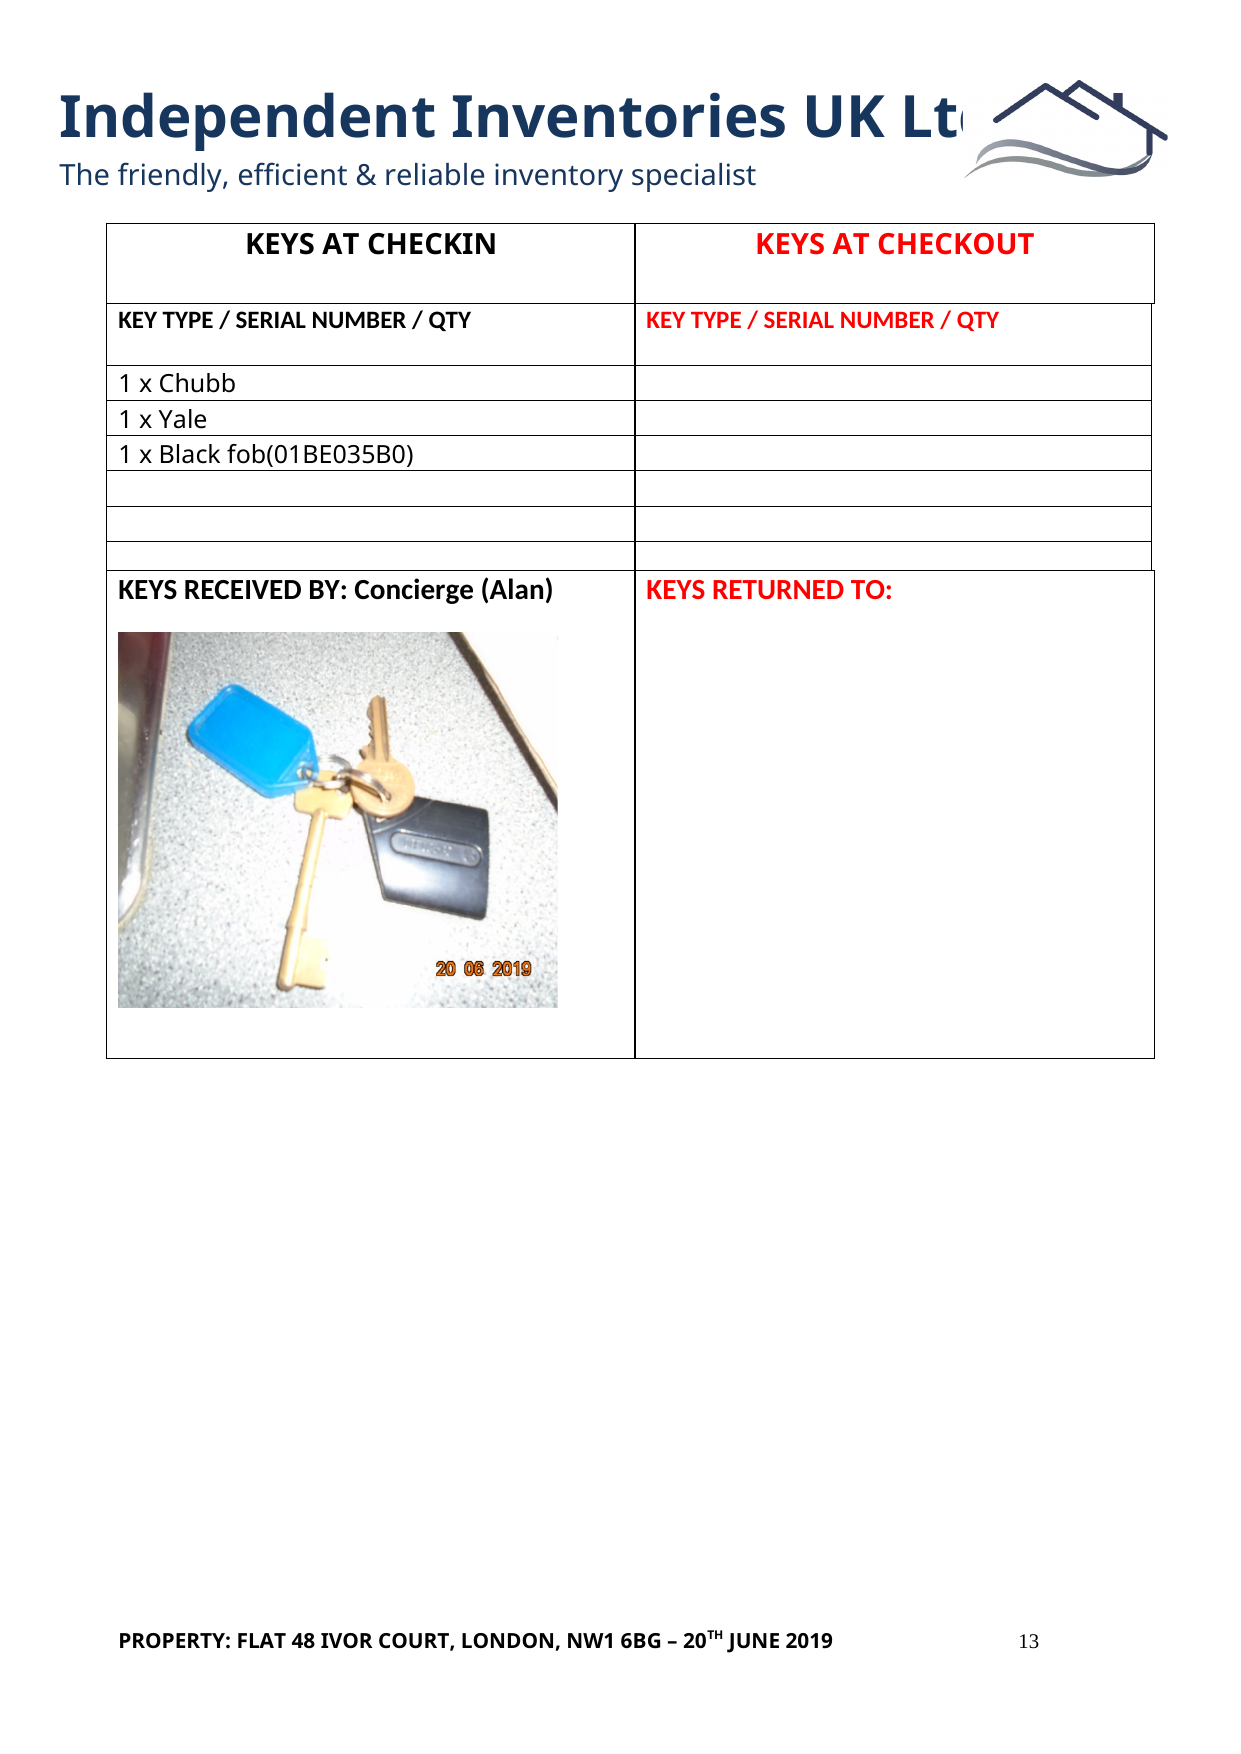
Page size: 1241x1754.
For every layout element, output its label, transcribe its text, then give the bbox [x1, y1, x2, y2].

table_header KEYS AT CHECKOUT [636, 224, 1154, 303]
picture [962, 80, 1168, 178]
picture [118, 632, 558, 1008]
table_cell [107, 507, 634, 541]
table_cell [636, 401, 1151, 435]
table_cell [107, 471, 634, 506]
table_cell [636, 542, 1151, 570]
table_cell 1 x Chubb [107, 366, 634, 400]
table_cell 1 x Yale [107, 401, 634, 435]
table_header KEYS AT CHECKIN [107, 224, 634, 303]
table_cell [636, 366, 1151, 400]
table_cell [636, 507, 1151, 541]
table_cell [107, 542, 634, 570]
table_cell KEYS RECEIVED BY: Concierge (Alan) [107, 571, 634, 1058]
table_cell KEYS RETURNED TO: [636, 571, 1154, 1058]
table_cell KEY TYPE / SERIAL NUMBER / QTY [636, 304, 1151, 365]
table_cell [636, 436, 1151, 470]
table_cell KEY TYPE / SERIAL NUMBER / QTY [107, 304, 634, 365]
table_cell 1 x Black fob(01BE035B0) [107, 436, 634, 470]
table_cell [636, 471, 1151, 506]
